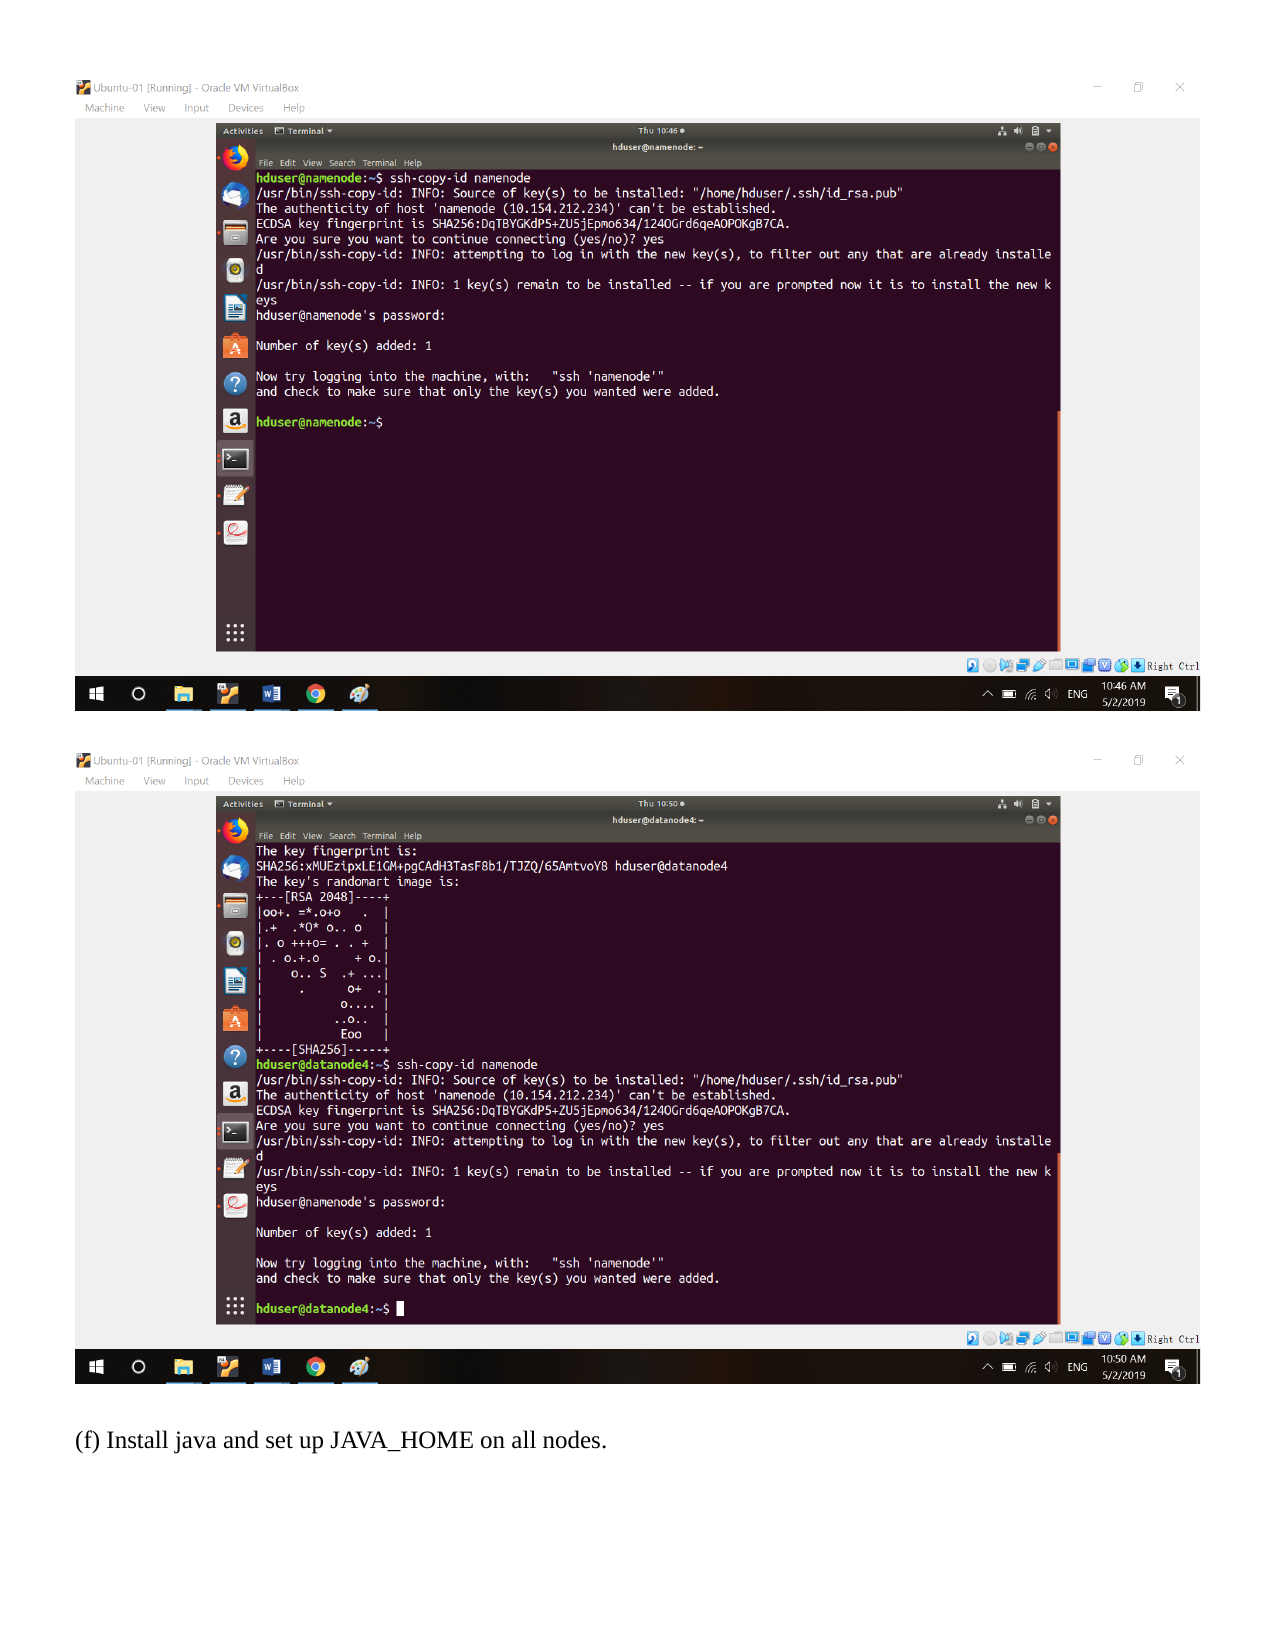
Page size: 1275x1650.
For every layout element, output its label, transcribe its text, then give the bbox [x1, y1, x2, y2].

text (f) Install java and set up JAVA_HOME on all nodes. [75, 1423, 1200, 1456]
picture [75, 750, 1200, 1384]
picture [75, 77, 1200, 711]
